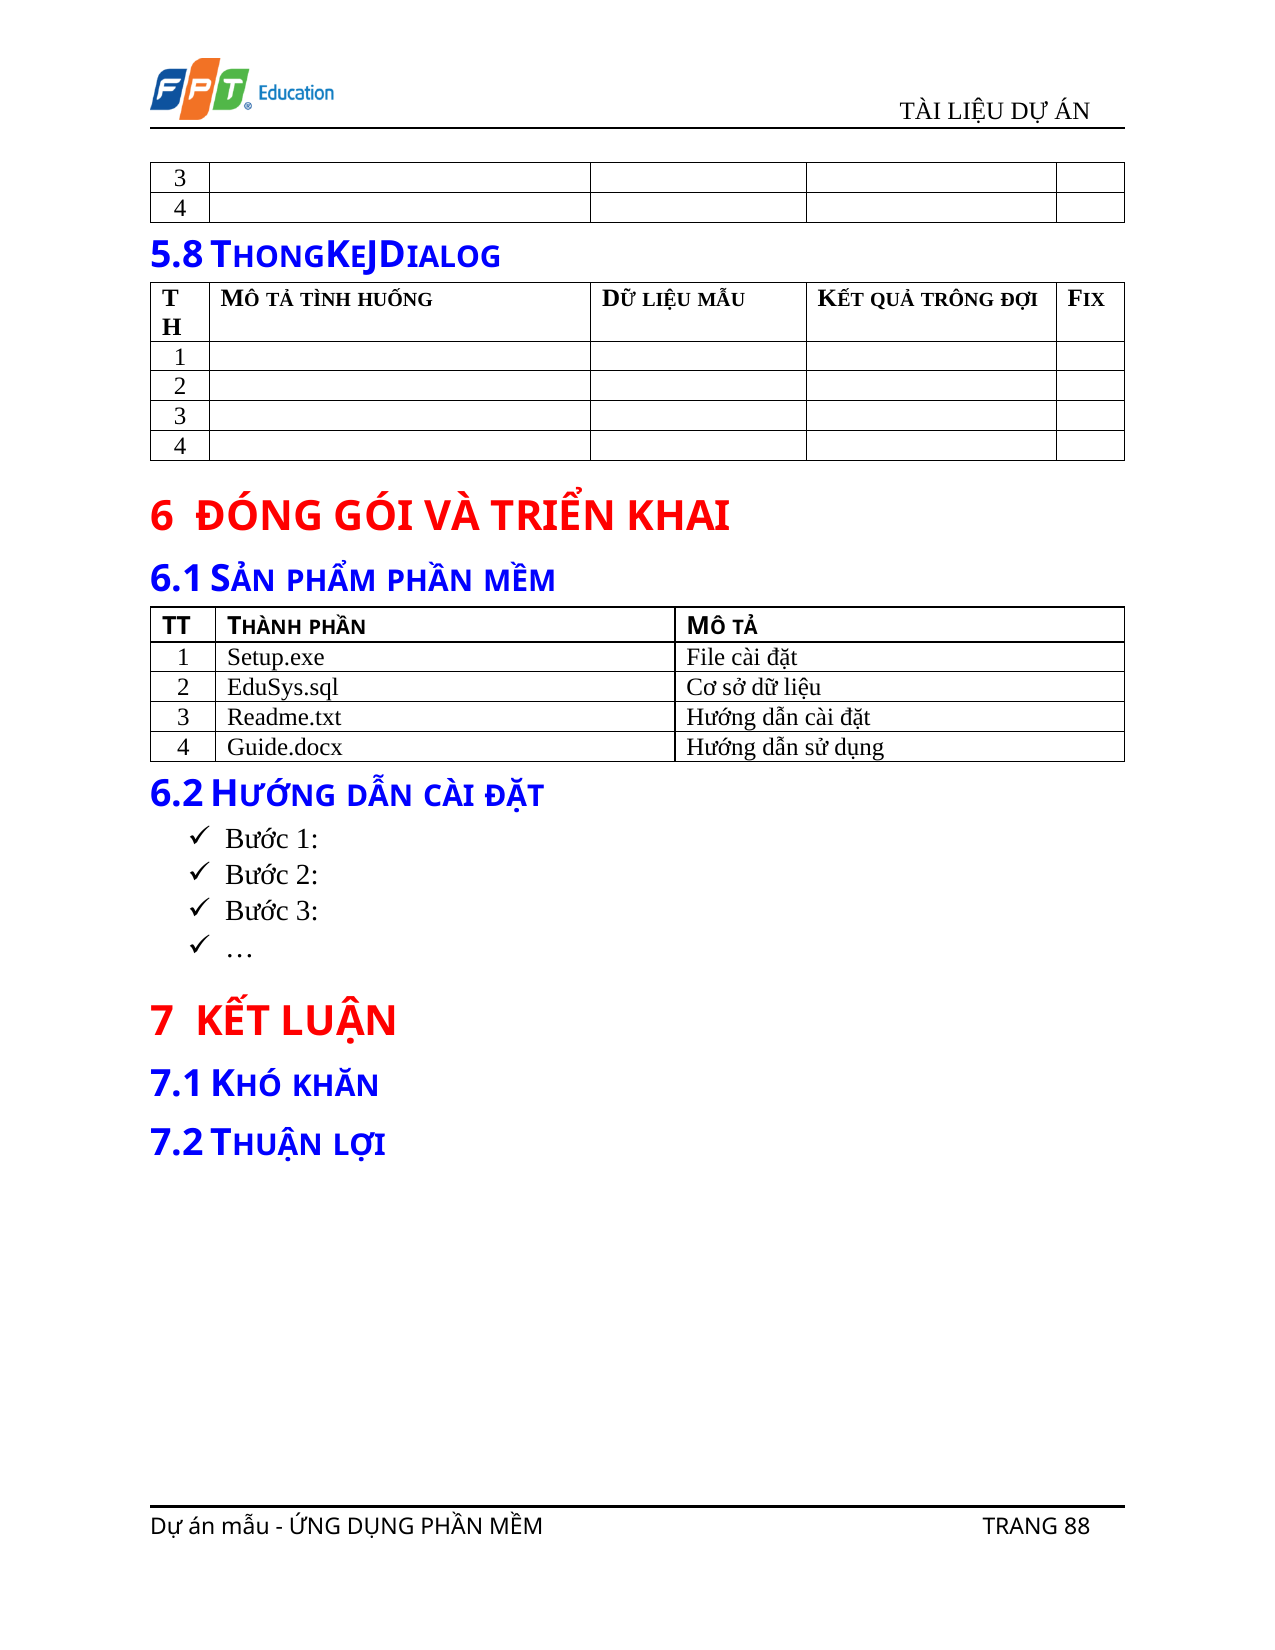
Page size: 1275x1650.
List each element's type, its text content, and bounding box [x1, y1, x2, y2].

subtitle Hướng dẫn cài đặt [150, 766, 1125, 817]
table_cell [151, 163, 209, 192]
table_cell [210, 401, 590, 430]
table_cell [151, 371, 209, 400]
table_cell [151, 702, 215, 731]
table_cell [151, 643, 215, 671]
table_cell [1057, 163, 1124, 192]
subtitle ThongKeJDialog [150, 227, 1125, 278]
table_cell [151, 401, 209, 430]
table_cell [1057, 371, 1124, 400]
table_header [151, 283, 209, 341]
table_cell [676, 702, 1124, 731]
subtitle Sản phẩm phần mềm [150, 551, 1125, 602]
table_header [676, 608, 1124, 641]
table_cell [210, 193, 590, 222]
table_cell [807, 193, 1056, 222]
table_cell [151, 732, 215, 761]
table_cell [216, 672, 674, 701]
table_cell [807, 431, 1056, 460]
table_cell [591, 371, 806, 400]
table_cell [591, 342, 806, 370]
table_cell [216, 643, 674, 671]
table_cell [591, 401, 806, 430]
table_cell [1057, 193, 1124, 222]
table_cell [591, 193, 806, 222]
subtitle Đóng gói và triển khai [150, 486, 1125, 543]
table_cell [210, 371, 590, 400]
subtitle Khó khăn [150, 1056, 1125, 1107]
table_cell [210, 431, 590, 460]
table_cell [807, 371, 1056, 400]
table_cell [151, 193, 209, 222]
subtitle KẾT LUẬN [150, 991, 1125, 1048]
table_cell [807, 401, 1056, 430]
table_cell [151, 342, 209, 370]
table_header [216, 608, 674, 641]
picture [150, 58, 336, 120]
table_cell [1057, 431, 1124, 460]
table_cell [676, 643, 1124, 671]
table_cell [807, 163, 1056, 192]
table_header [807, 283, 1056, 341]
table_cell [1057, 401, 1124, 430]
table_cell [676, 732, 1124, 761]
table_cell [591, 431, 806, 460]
list Bước 2: [187, 857, 1125, 891]
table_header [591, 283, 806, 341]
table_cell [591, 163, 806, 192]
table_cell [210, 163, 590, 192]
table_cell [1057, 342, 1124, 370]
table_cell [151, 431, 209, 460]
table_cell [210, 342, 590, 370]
list … [187, 930, 1125, 963]
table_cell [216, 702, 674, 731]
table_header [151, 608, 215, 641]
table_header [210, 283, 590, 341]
subtitle Thuận lợi [150, 1116, 1125, 1167]
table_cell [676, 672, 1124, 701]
list Bước 3: [187, 893, 1125, 927]
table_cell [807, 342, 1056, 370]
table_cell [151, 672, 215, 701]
list Bước 1: [187, 821, 1125, 854]
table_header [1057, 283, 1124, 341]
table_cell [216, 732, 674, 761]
